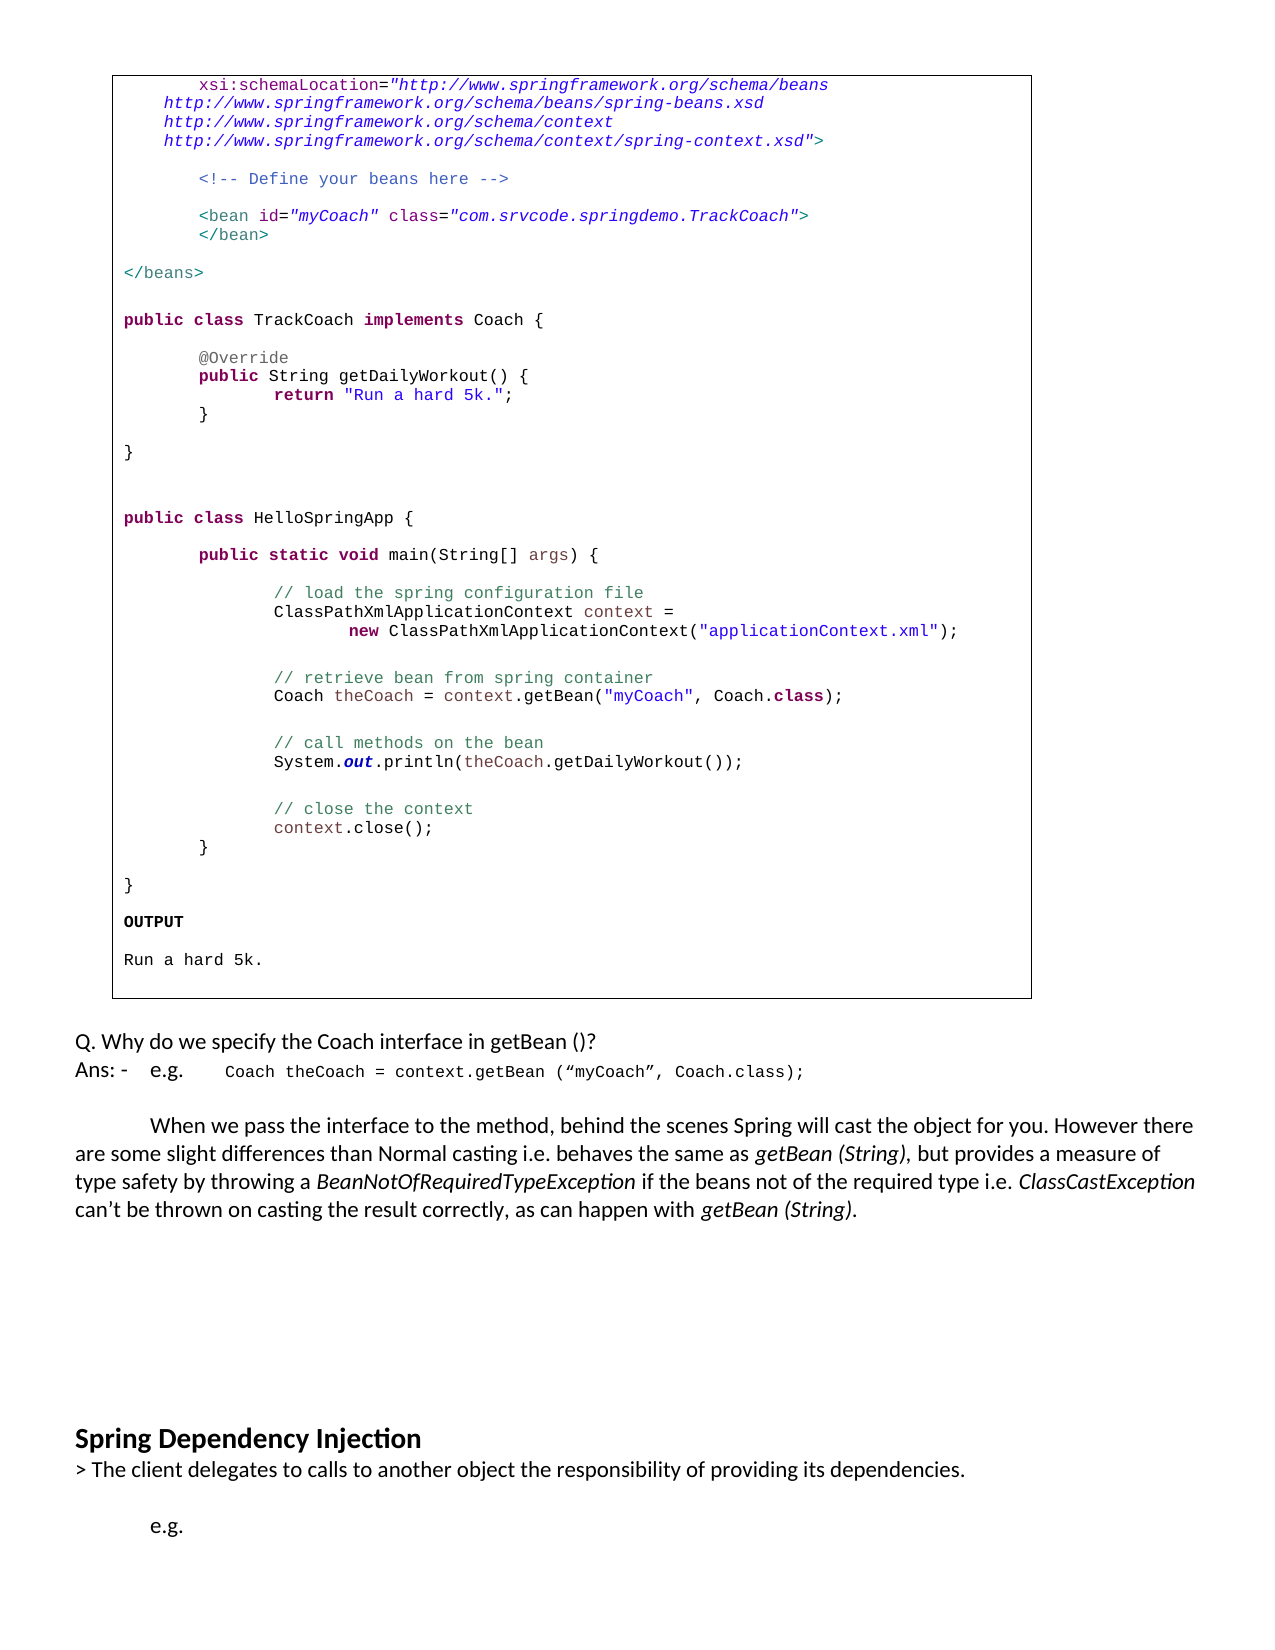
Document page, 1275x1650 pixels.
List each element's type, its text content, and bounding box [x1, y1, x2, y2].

text Q. Why do we specify the Coach interface in getBean ()? [75, 1027, 1200, 1055]
text Spring Dependency Injection [75, 1420, 1200, 1455]
text > The client delegates to calls to another object the responsibility of providing its dependencies. [75, 1455, 1200, 1483]
text When we pass the interface to the method, behind the scenes Spring will cast the object for you. However there are some slight differences than Normal casting i.e. behaves the same as getBean (String), but provides a measure of type safety by throwing a BeanNotOfRequiredTypeException if the beans not of the required type i.e. ClassCastException can’t be thrown on casting the result correctly, as can happen with getBean (String). [75, 1111, 1200, 1223]
text e.g. [75, 1511, 1200, 1539]
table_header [113, 76, 1031, 998]
text Ans: - e.g. Coach theCoach = context.getBean (“myCoach”, Coach.class); [75, 1055, 1200, 1083]
